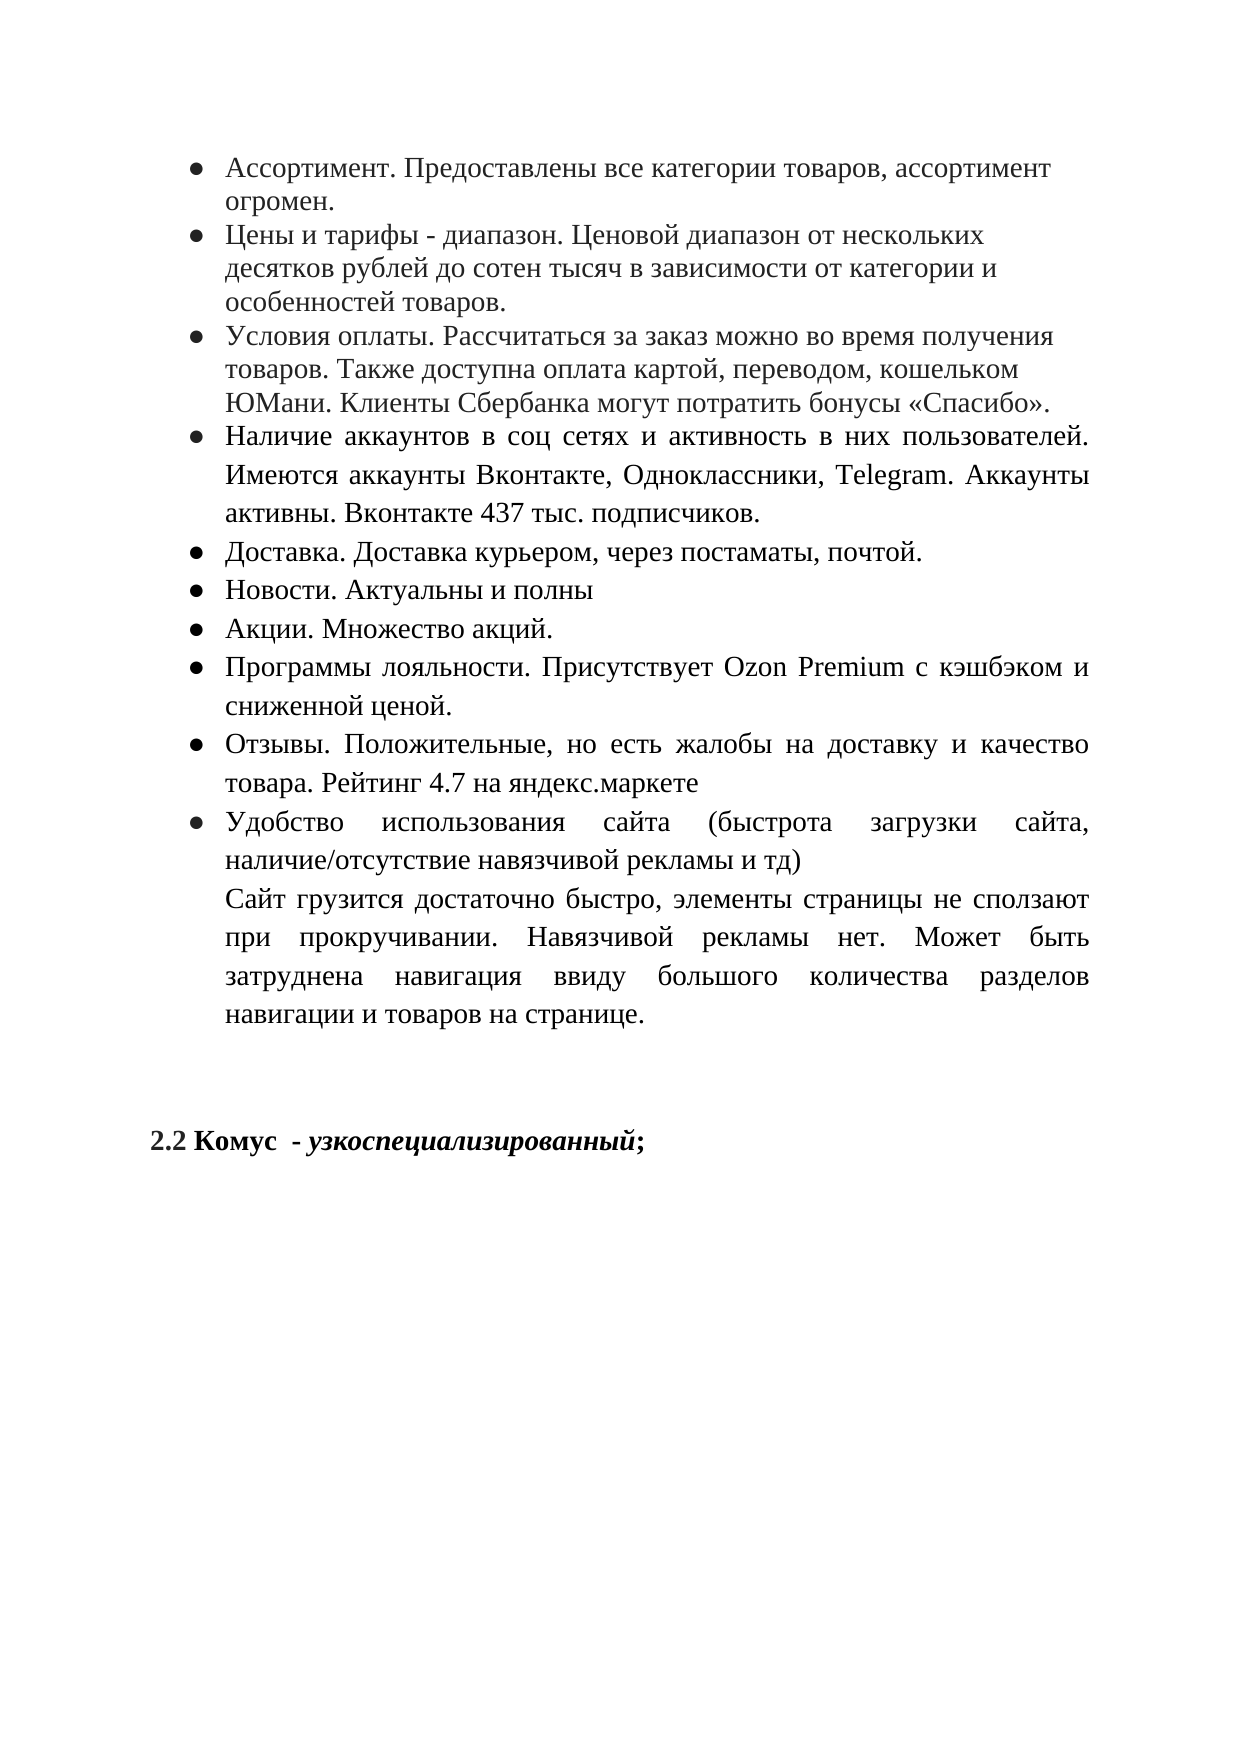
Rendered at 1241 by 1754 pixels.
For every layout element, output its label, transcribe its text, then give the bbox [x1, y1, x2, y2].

list Новости. Актуальны и полны [187, 572, 1090, 606]
text Сайт грузится достаточно быстро, элементы страницы не сползают при прокручивании. Навязчивой рекламы нет. Может быть затруднена навигация ввиду большого количества разделов навигации и товаров на странице. [225, 881, 1090, 1030]
list Ассортимент. Предоставлены все категории товаров, ассортимент огромен. [187, 150, 1090, 217]
list Доставка. Доставка курьером, через постаматы, почтой. [187, 534, 1090, 567]
list Наличие аккаунтов в соц сетях и активность в них пользователей. Имеются аккаунты Вконтакте, Одноклассники, Telegram. Аккаунты активны. Вконтакте 437 тыс. подписчиков. [187, 418, 1090, 529]
list Условия оплаты. Рассчитаться за заказ можно во время получения товаров. Также доступна оплата картой, переводом, кошельком ЮМани. Клиенты Сбербанка могут потратить бонусы «Спасибо». [187, 318, 443, 418]
list Акции. Множество акций. [187, 611, 1090, 644]
text 2.2 Комус - узкоспециализированный; [150, 1123, 1090, 1157]
list Удобство использования сайта (быстрота загрузки сайта, наличие/отсутствие навязчивой рекламы и тд) [187, 804, 1090, 876]
list Программы лояльности. Присутствует Ozon Premium с кэшбэком и сниженной ценой. [187, 649, 1090, 722]
list Цены и тарифы - диапазон. Ценовой диапазон от нескольких десятков рублей до сотен тысяч в зависимости от категории и особенностей товаров. [187, 217, 1090, 318]
list Отзывы. Положительные, но есть жалобы на доставку и качество товара. Рейтинг 4.7 на яндекс.маркете [187, 727, 1090, 799]
